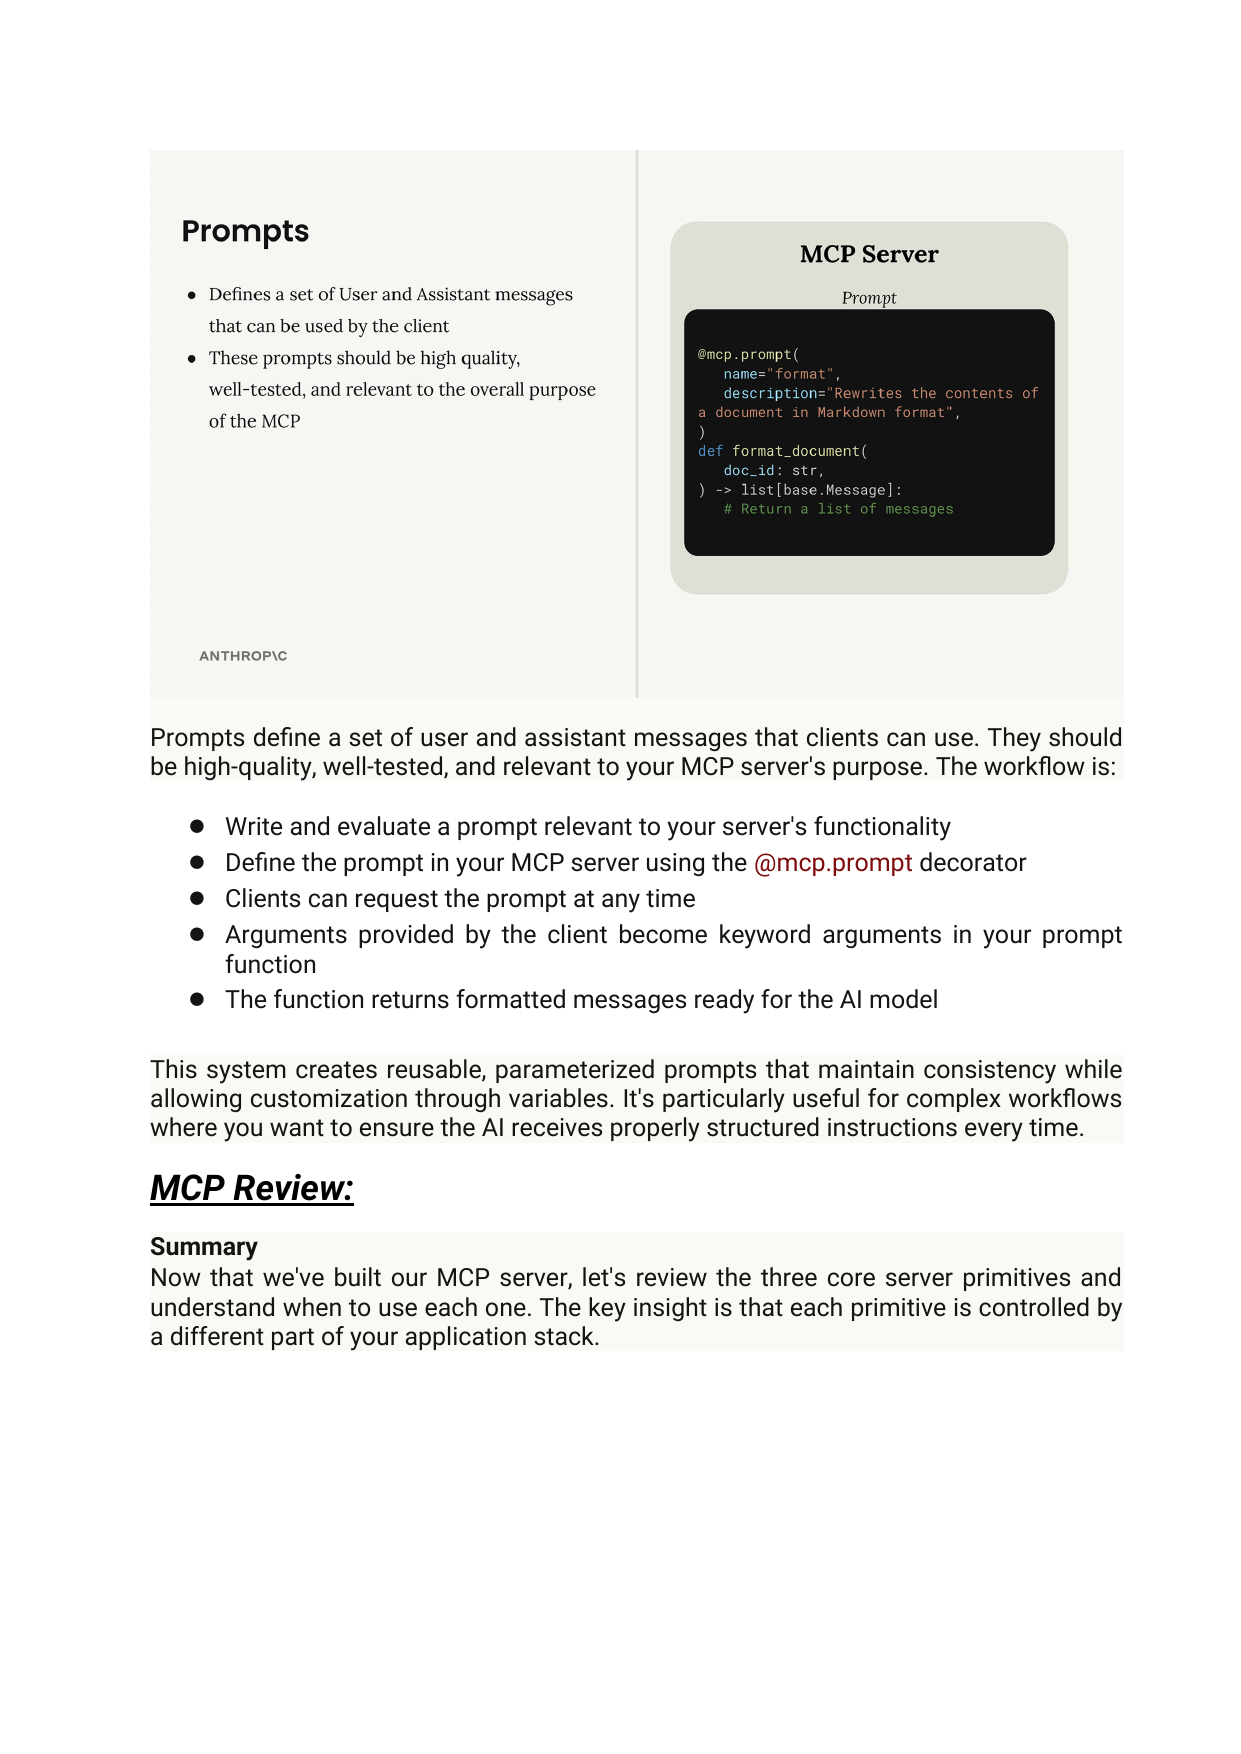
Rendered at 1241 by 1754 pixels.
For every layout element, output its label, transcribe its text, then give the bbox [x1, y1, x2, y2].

list Clients can request the prompt at any time [187, 878, 1124, 914]
text Prompts define a set of user and assistant messages that clients can use. They should be high-quality, well-tested, and relevant to your MCP server's purpose. The workflow is: [150, 723, 1124, 781]
text MCP Review: [150, 1168, 1124, 1209]
picture [150, 150, 1124, 698]
list Arguments provided by the client become keyword arguments in your prompt function [187, 914, 1124, 979]
subtitle Summary [150, 1232, 1124, 1262]
list The function returns formatted messages ready for the AI model [187, 979, 1124, 1015]
list Write and evaluate a prompt relevant to your server's functionality [187, 806, 1124, 842]
text Now that we've built our MCP server, let's review the three core server primitives and understand when to use each one. The key insight is that each primitive is controlled by a different part of your application stack. [150, 1264, 1124, 1351]
list Define the prompt in your MCP server using the @mcp.prompt decorator [187, 842, 1124, 878]
text This system creates reusable, parameterized prompts that maintain consistency while allowing customization through variables. It's particularly useful for complex workflows where you want to ensure the AI receives properly structured instructions every time. [150, 1055, 1124, 1143]
